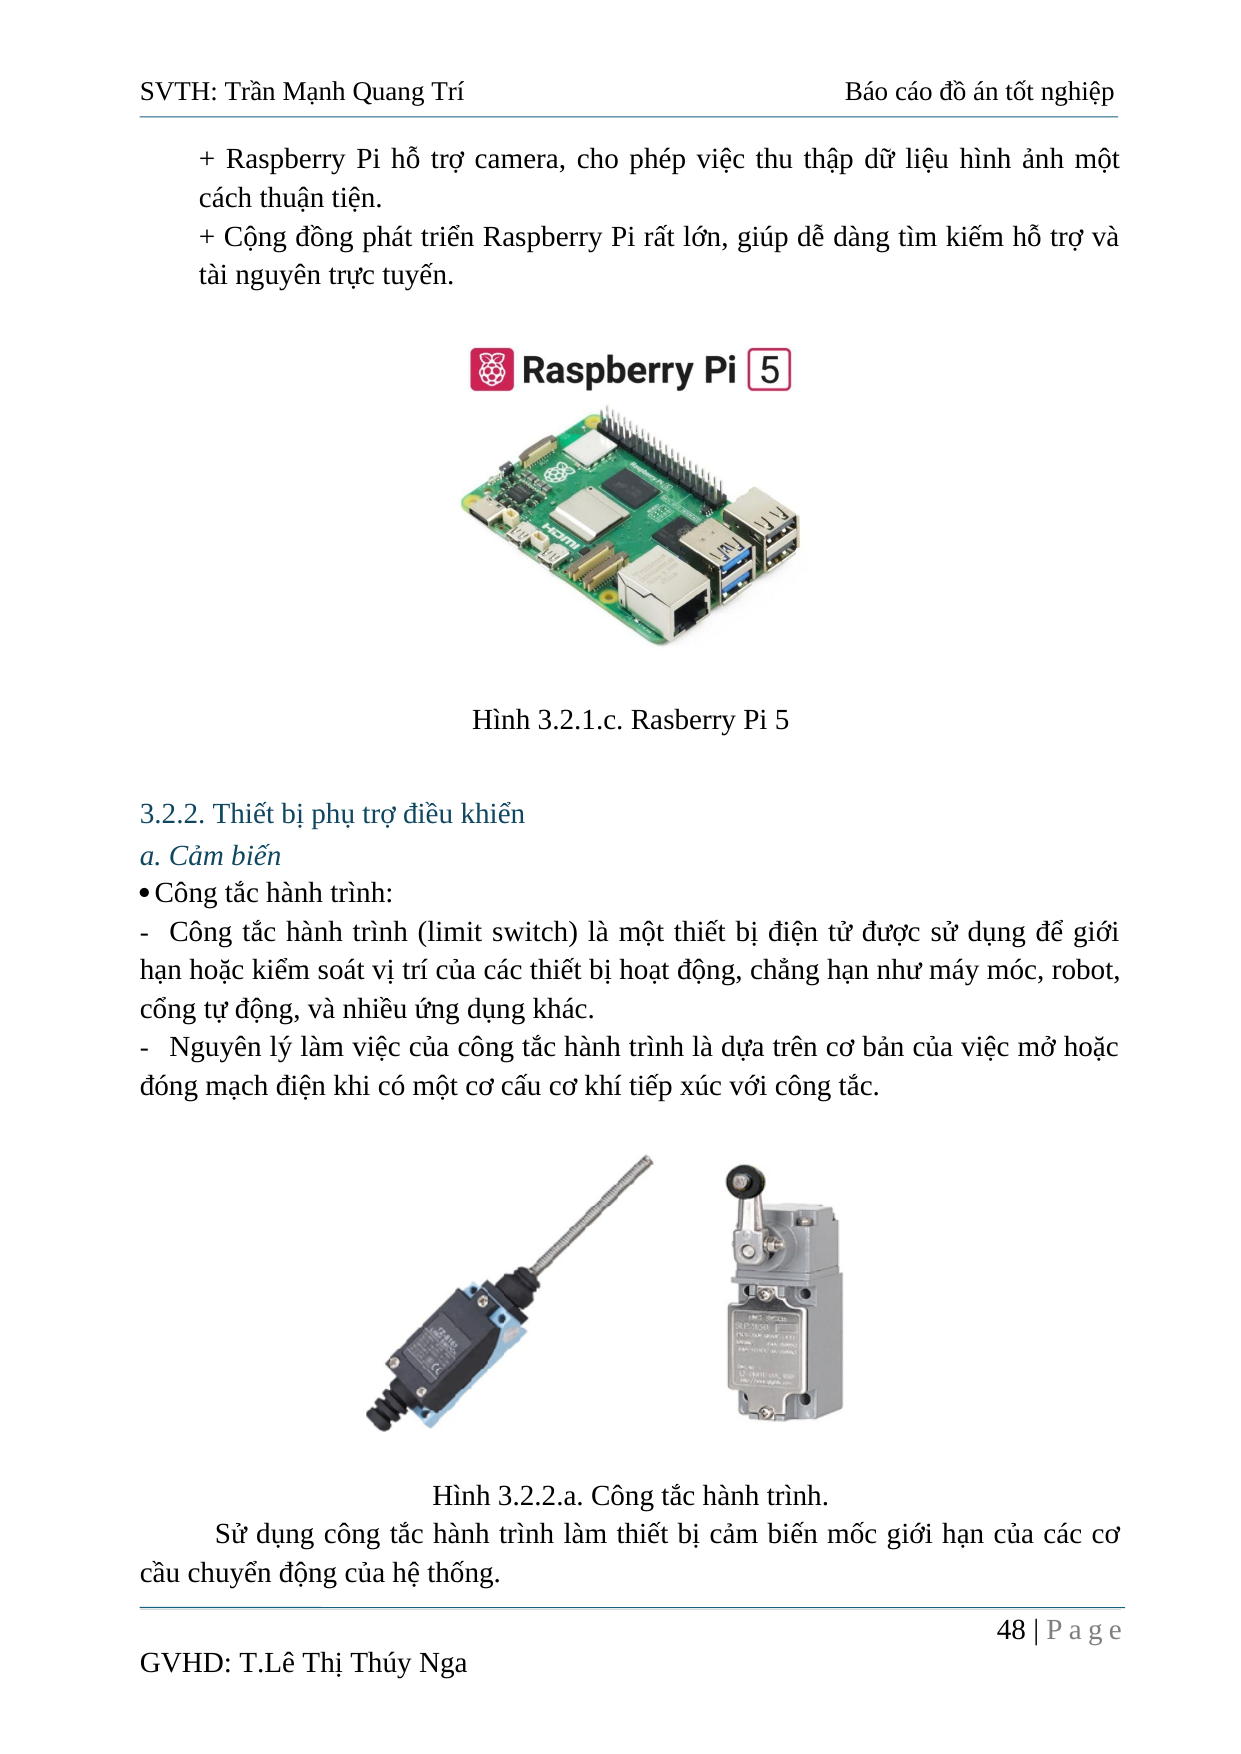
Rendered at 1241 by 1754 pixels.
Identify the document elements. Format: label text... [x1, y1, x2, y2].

list Công tắc hành trình (limit switch) là một thiết bị điện tử được sử dụng để giới hạn hoặc kiểm soát vị trí của các thiết bị hoạt động, chẳng hạn như máy móc, robot, cổng tự động, và nhiều ứng dụng khác. [139, 914, 1121, 1024]
text + Cộng đồng phát triển Raspberry Pi rất lớn, giúp dễ dàng tìm kiếm hỗ trợ và tài nguyên trực tuyến. [199, 219, 1121, 291]
subtitle a. Cảm biến [139, 838, 1121, 871]
list Công tắc hành trình: [139, 875, 1121, 909]
text Hình 3.2.2.a. Công tắc hành trình. [139, 1478, 1121, 1511]
text Sử dụng công tắc hành trình làm thiết bị cảm biến mốc giới hạn của các cơ cầu chuyển động của hệ thống. [139, 1516, 1121, 1588]
subtitle 3.2.2. Thiết bị phụ trợ điều khiển [139, 796, 1121, 829]
text Hình 3.2.1.c. Rasberry Pi 5 [139, 702, 1121, 736]
list Nguyên lý làm việc của công tắc hành trình là dựa trên cơ bản của việc mở hoặc đóng mạch điện khi có một cơ cấu cơ khí tiếp xúc với công tắc. [139, 1029, 1121, 1102]
picture [430, 295, 832, 697]
text + Raspberry Pi hỗ trợ camera, cho phép việc thu thập dữ liệu hình ảnh một cách thuận tiện. [199, 142, 1121, 214]
picture [334, 1106, 927, 1473]
